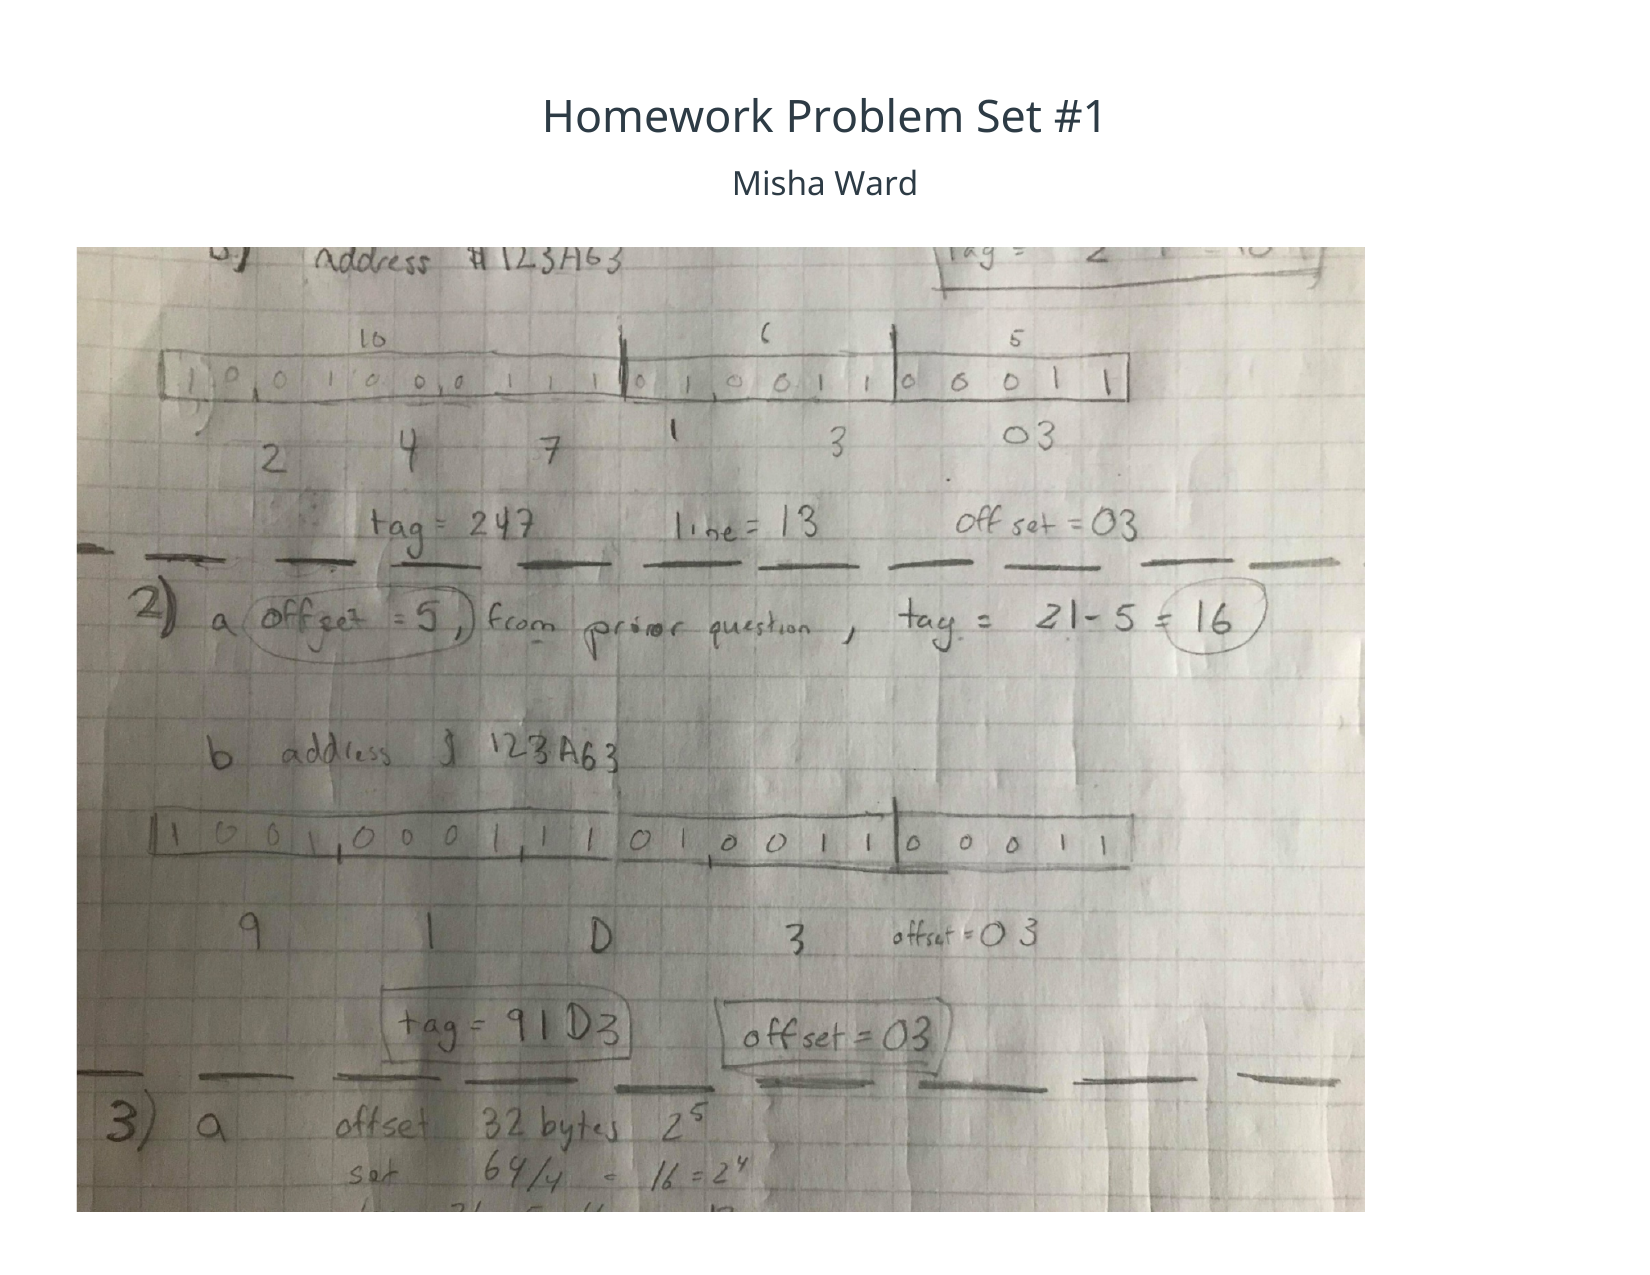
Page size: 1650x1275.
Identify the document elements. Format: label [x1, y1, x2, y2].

picture [78, 248, 1363, 1212]
